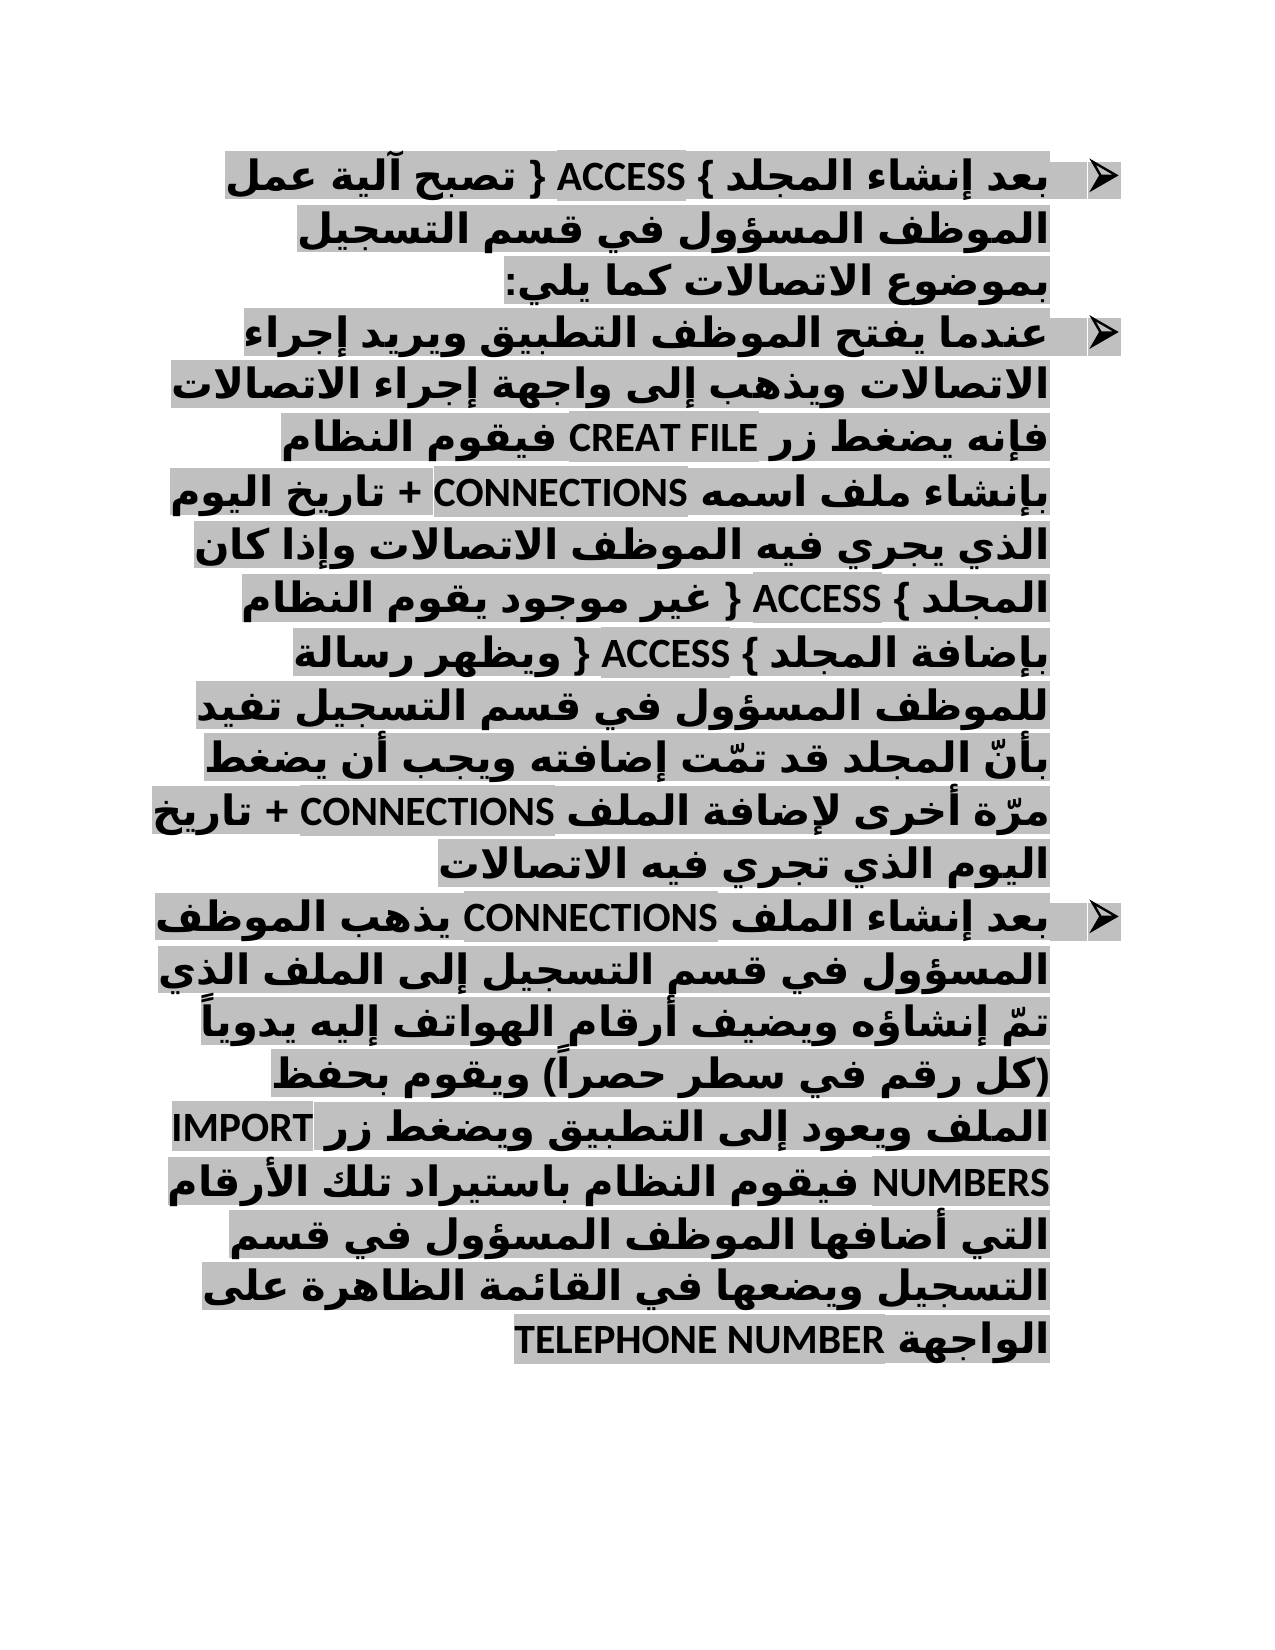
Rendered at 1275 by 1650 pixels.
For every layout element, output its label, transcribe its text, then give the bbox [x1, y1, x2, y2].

list بعد إنشاء الملف CONNECTIONS يذهب الموظف المسؤول في قسم التسجيل إلى الملف الذي تمّ إنشاؤه ويضيف أرقام الهواتف إليه يدوياً (كل رقم في سطر حصراً) ويقوم بحفظ الملف ويعود إلى التطبيق ويضغط زر IMPORT NUMBERS فيقوم النظام باستيراد تلك الأرقام التي أضافها الموظف المسؤول في قسم التسجيل ويضعها في القائمة الظاهرة على الواجهة TELEPHONE NUMBER [150, 891, 1087, 1364]
list عندما يفتح الموظف التطبيق ويريد إجراء الاتصالات ويذهب إلى واجهة إجراء الاتصالات فإنه يضغط زر CREAT FILE فيقوم النظام بإنشاء ملف اسمه CONNECTIONS + تاريخ اليوم الذي يجري فيه الموظف الاتصالات وإذا كان المجلد } ACCESS { غير موجود يقوم النظام بإضافة المجلد } ACCESS { ويظهر رسالة للموظف المسؤول في قسم التسجيل تفيد بأنّ المجلد قد تمّت إضافته ويجب أن يضغط مرّة أخرى لإضافة الملف CONNECTIONS + تاريخ اليوم الذي تجري فيه الاتصالات [150, 308, 1087, 887]
list بعد إنشاء المجلد } ACCESS { تصبح آلية عمل الموظف المسؤول في قسم التسجيل بموضوع الاتصالات كما يلي: [150, 150, 1087, 304]
